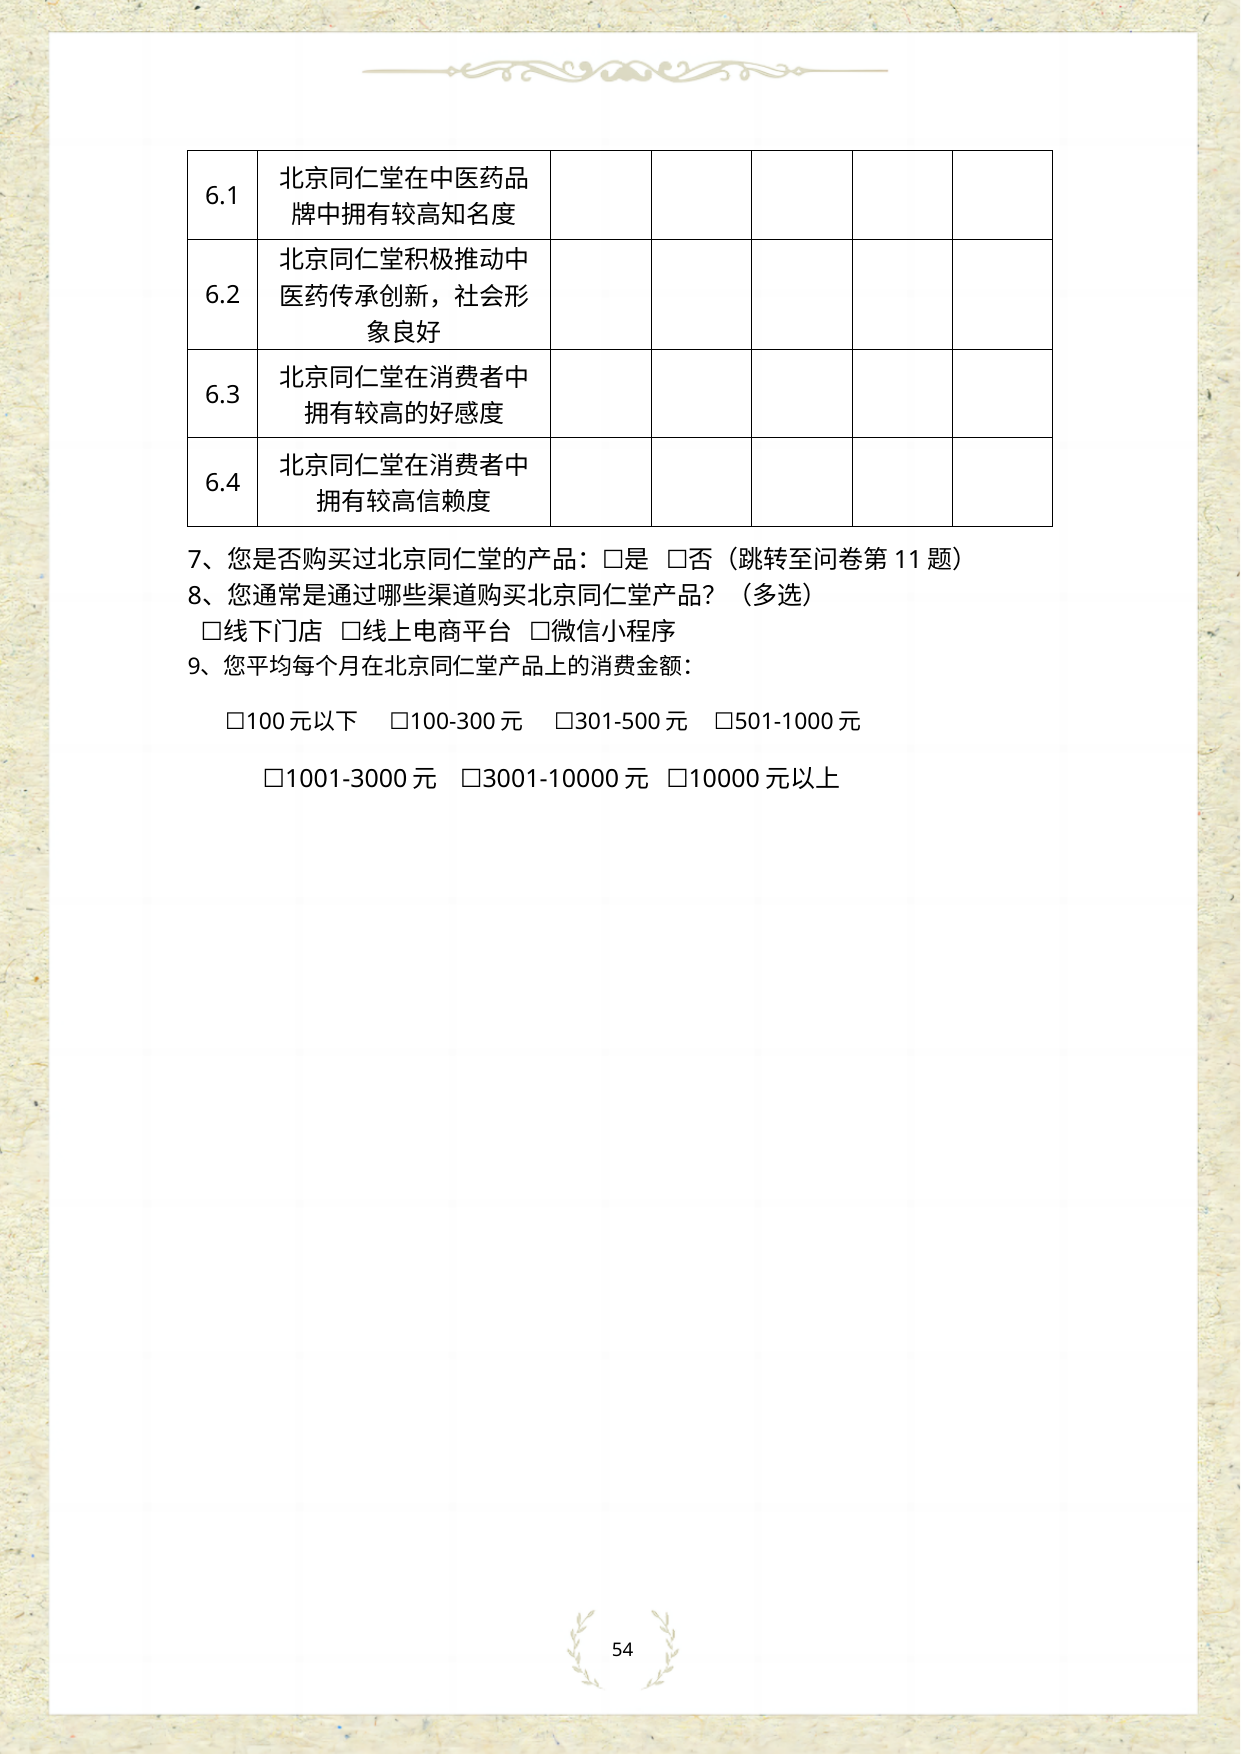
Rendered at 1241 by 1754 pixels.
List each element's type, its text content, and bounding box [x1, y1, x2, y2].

table_cell [752, 240, 852, 348]
table_cell [551, 240, 651, 348]
table_cell [953, 350, 1052, 437]
table_cell 北京同仁堂在消费者中拥有较高的好感度 [258, 350, 550, 437]
text ☐线下门店 ☐线上电商平台 ☐微信小程序 [187, 612, 1053, 648]
table_cell [953, 151, 1052, 239]
table_cell [752, 438, 852, 526]
table_cell [652, 350, 751, 437]
table_cell [953, 438, 1052, 526]
table_cell 6.4 [188, 438, 257, 526]
table_cell [652, 151, 751, 239]
text 8、您通常是通过哪些渠道购买北京同仁堂产品？（多选） [187, 576, 1053, 612]
table_cell 北京同仁堂在中医药品牌中拥有较高知名度 [258, 151, 550, 239]
table_cell [953, 240, 1052, 348]
table_cell 6.3 [188, 350, 257, 437]
table_cell 6.1 [188, 151, 257, 239]
table_cell 北京同仁堂积极推动中医药传承创新，社会形象良好 [258, 240, 550, 348]
text ☐1001-3000元 ☐3001-10000元 ☐10000元以上 [187, 758, 1053, 794]
table_cell [853, 350, 952, 437]
table_cell [551, 151, 651, 239]
table_cell [853, 151, 952, 239]
table_cell [652, 438, 751, 526]
list 9、您平均每个月在北京同仁堂产品上的消费金额： [187, 648, 1053, 681]
table_cell [551, 438, 651, 526]
table_cell [853, 240, 952, 348]
table_cell [652, 240, 751, 348]
list ☐100元以下 ☐100-300元 ☐301-500元 ☐501-1000元 [225, 703, 1053, 736]
table_cell [853, 438, 952, 526]
table_cell [752, 350, 852, 437]
table_cell 北京同仁堂在消费者中拥有较高信赖度 [258, 438, 550, 526]
table_cell [551, 350, 651, 437]
table_cell 6.2 [188, 240, 257, 348]
text 7、您是否购买过北京同仁堂的产品：☐是 ☐否（跳转至问卷第11题） [187, 539, 1053, 576]
table_cell [752, 151, 852, 239]
picture [0, 0, 1241, 1754]
